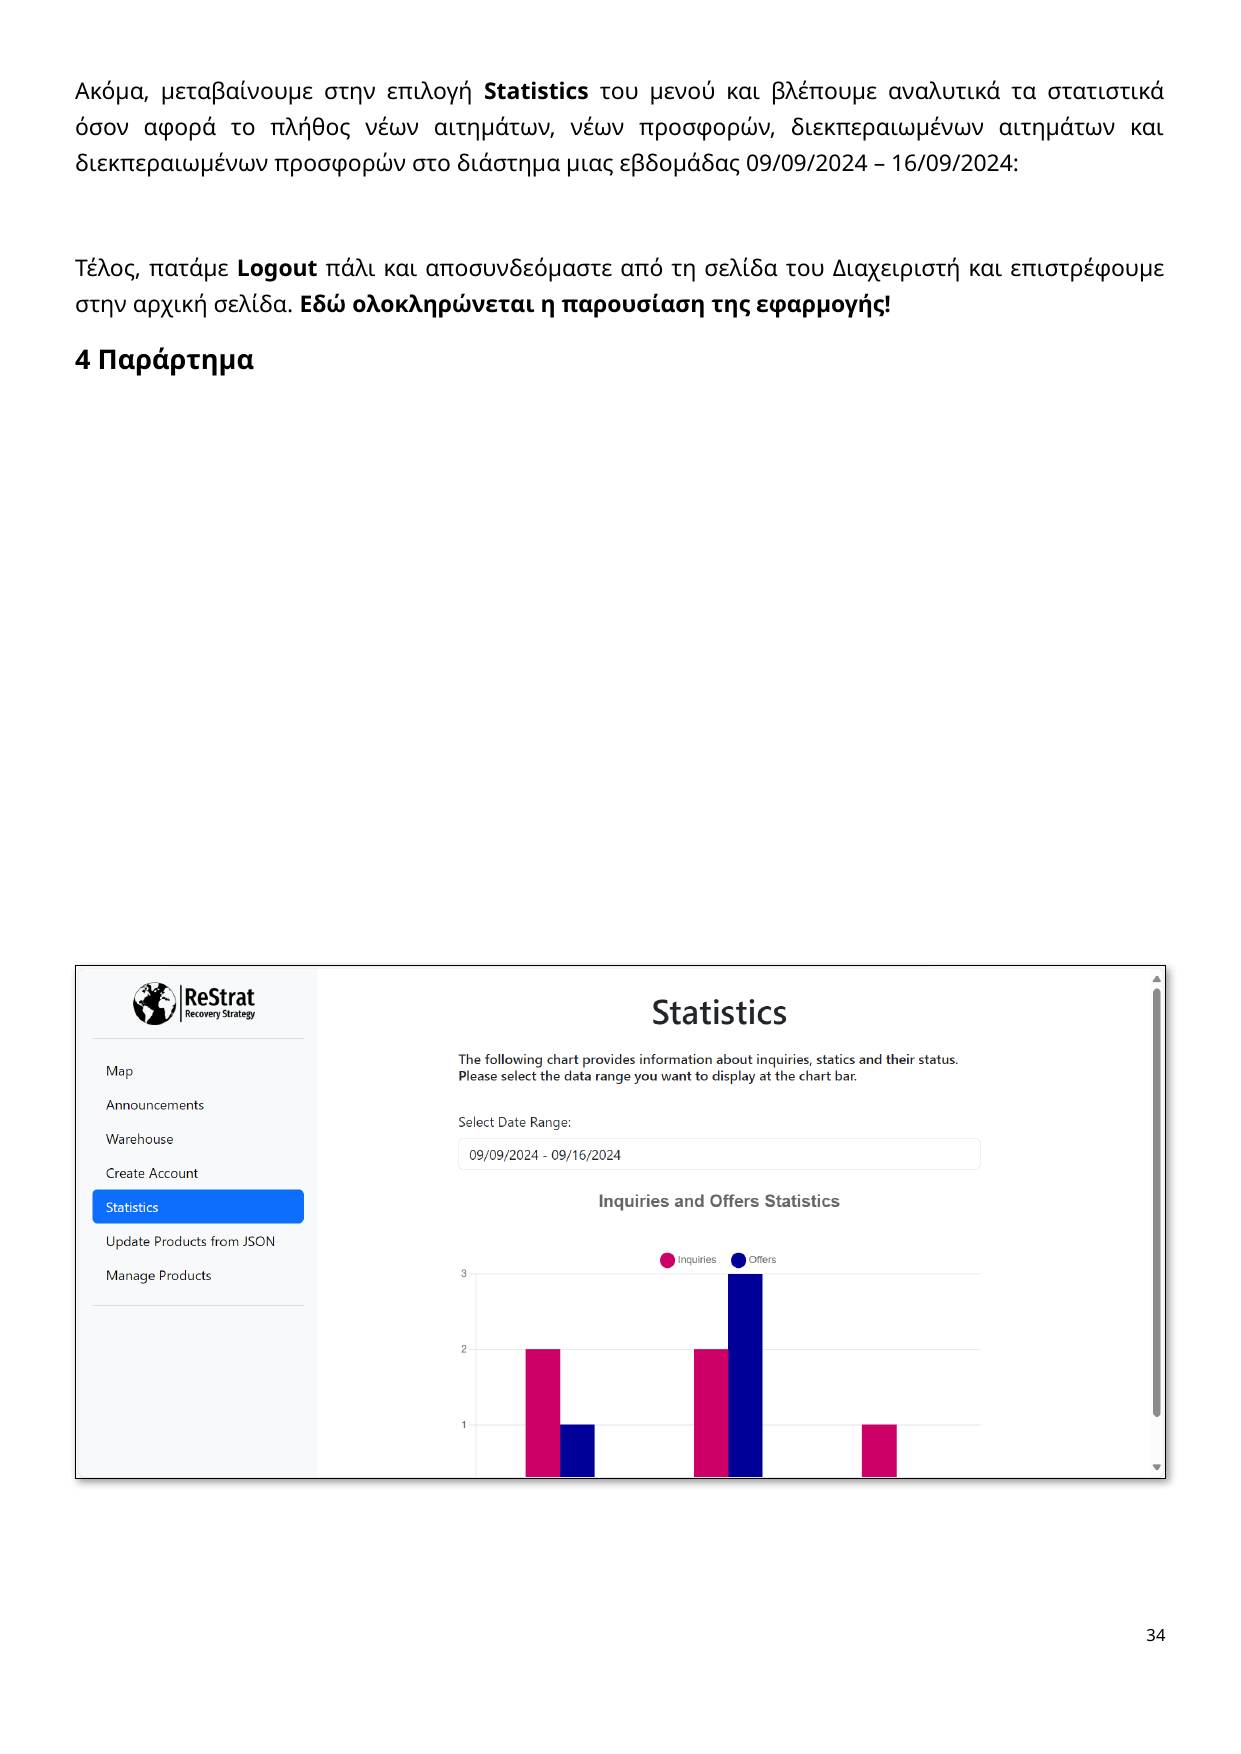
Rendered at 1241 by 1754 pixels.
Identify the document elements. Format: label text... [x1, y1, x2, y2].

picture [76, 966, 1165, 1478]
text Τέλος, πατάμε Logout πάλι και αποσυνδεόμαστε από τη σελίδα του Διαχειριστή και επιστρέφουμε στην αρχική σελίδα. Εδώ ολοκληρώνεται η παρουσίαση της εφαρμογής! [75, 252, 1165, 319]
text Ακόμα, μεταβαίνουμε στην επιλογή Statistics του μενού και βλέπουμε αναλυτικά τα στατιστικά όσον αφορά το πλήθος νέων αιτημάτων, νέων προσφορών, διεκπεραιωμένων αιτημάτων και διεκπεραιωμένων προσφορών στο διάστημα μιας εβδομάδας 09/09/2024 – 16/09/2024: [75, 75, 1165, 178]
text 4 Παράρτημα [75, 341, 1165, 377]
